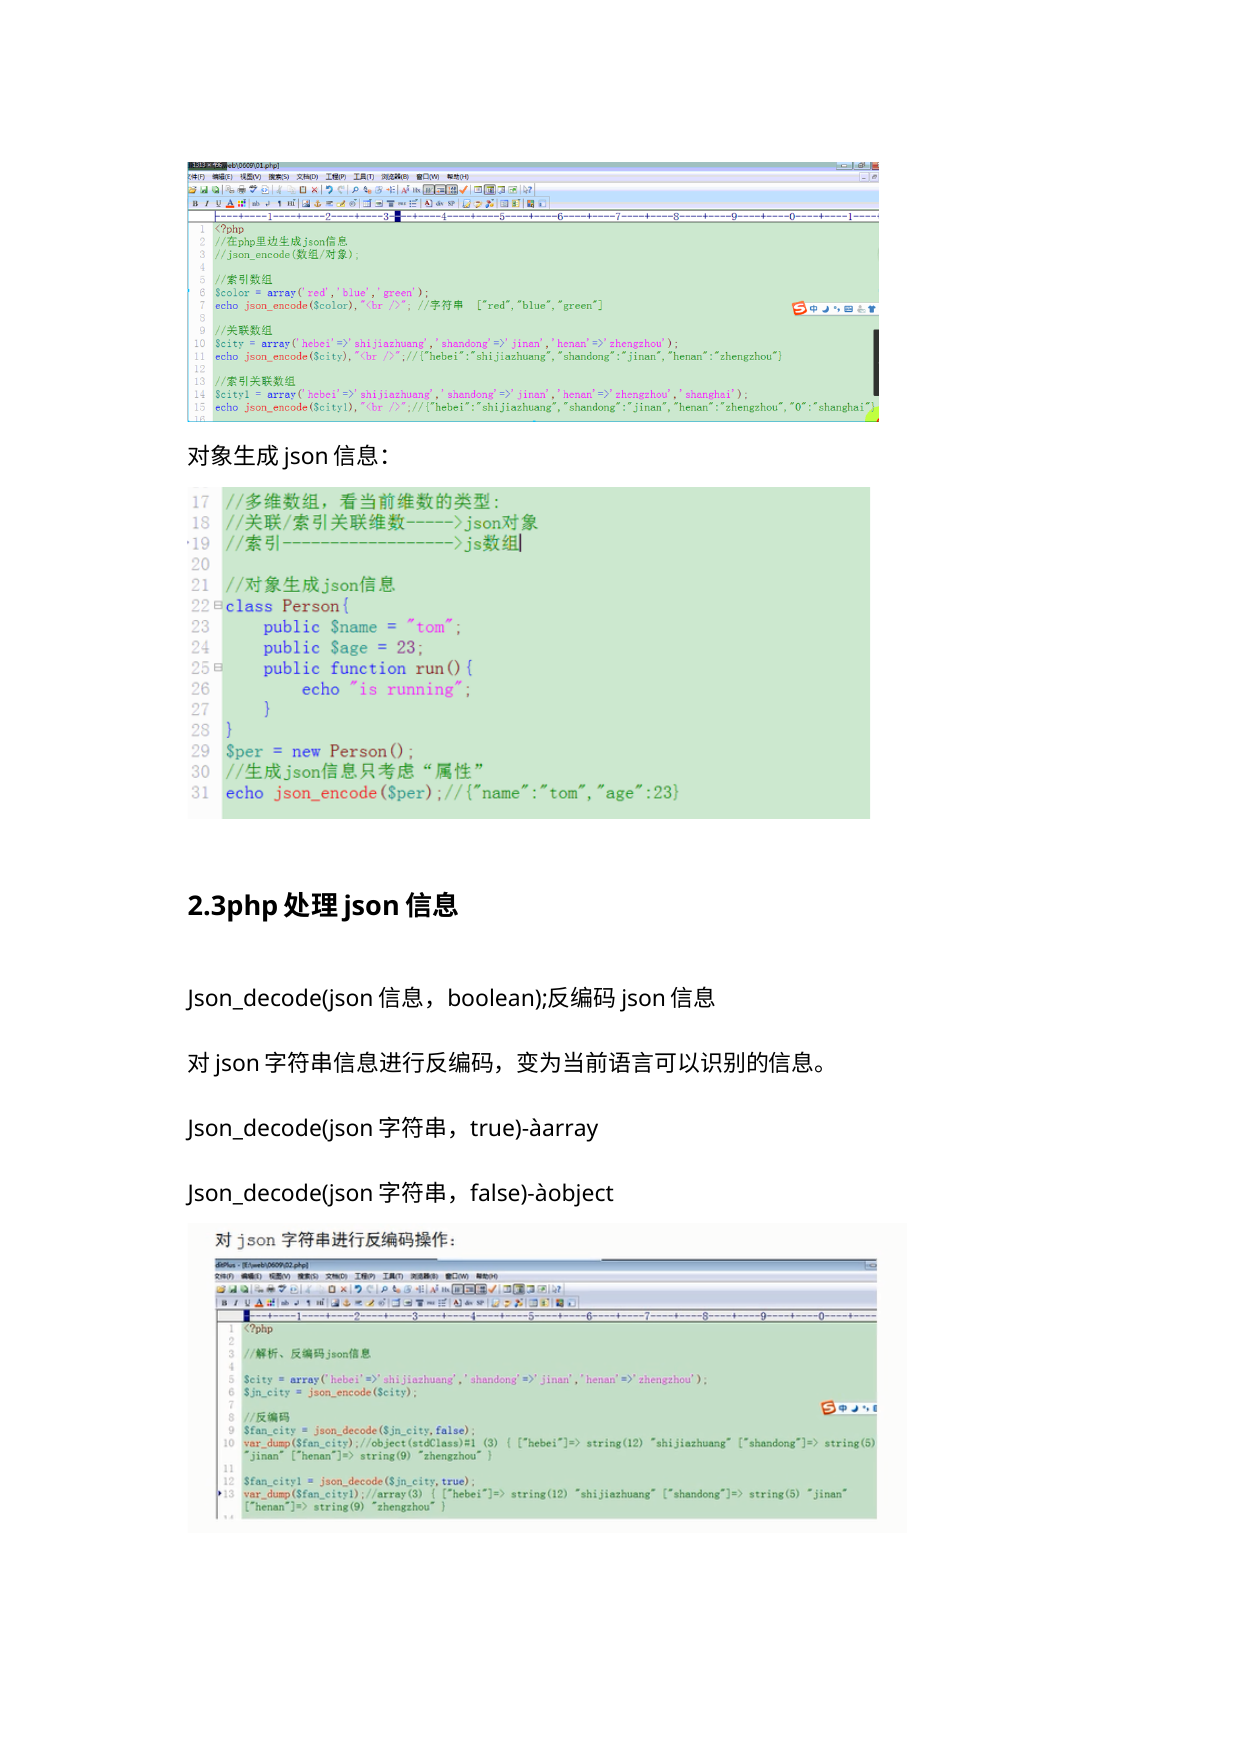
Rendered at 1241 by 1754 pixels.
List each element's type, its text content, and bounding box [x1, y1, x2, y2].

picture [187, 1223, 907, 1533]
text Json_decode(json信息，boolean);反编码json信息 [187, 964, 1053, 1029]
text 2.3php处理json信息 [187, 872, 1053, 937]
text Json_decode(json字符串，false)-àobject [187, 1159, 1053, 1224]
picture [187, 487, 871, 819]
text 对json字符串信息进行反编码，变为当前语言可以识别的信息。 [187, 1029, 1053, 1094]
picture [187, 162, 879, 422]
text 对象生成json信息： [187, 422, 1053, 487]
text Json_decode(json字符串，true)-àarray [187, 1094, 1053, 1159]
